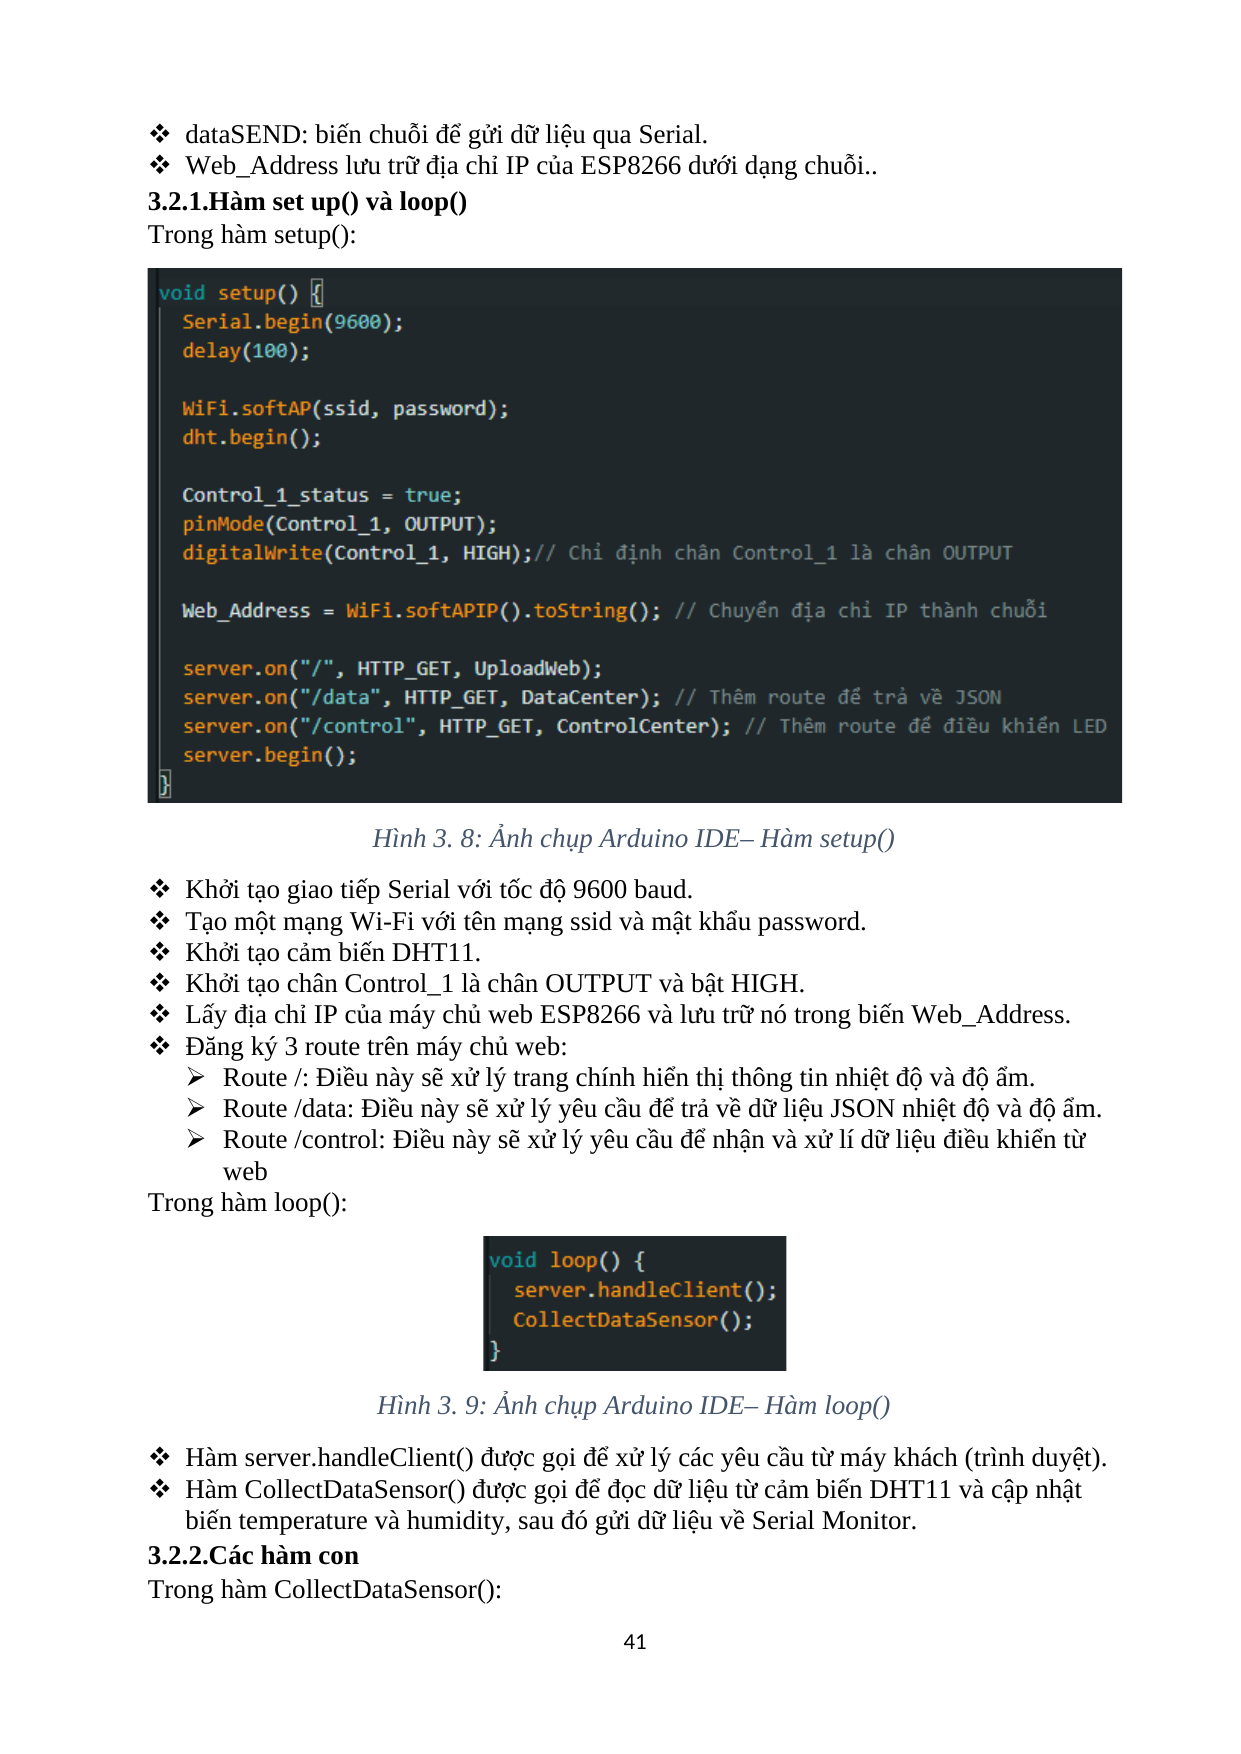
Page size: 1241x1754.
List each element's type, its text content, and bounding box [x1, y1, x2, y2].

picture [147, 268, 1123, 803]
list Đăng ký 3 route trên máy chủ web: [148, 1030, 1122, 1061]
text Trong hàm loop(): [148, 1186, 1122, 1217]
text Trong hàm CollectDataSensor(): [148, 1573, 1122, 1604]
list Route /control: Điều này sẽ xử lý yêu cầu để nhận và xử lí dữ liệu điều khiển từ web [185, 1124, 1122, 1186]
list Khởi tạo cảm biến DHT11. [148, 936, 1122, 967]
list Hàm server.handleClient() được gọi để xử lý các yêu cầu từ máy khách (trình duyệt). [148, 1441, 1122, 1473]
subtitle 3.2.1.Hàm set up() và loop() [148, 185, 1122, 216]
list Lấy địa chỉ IP của máy chủ web ESP8266 và lưu trữ nó trong biến Web_Address. [148, 999, 1122, 1030]
text Trong hàm setup(): [148, 218, 1122, 249]
list Tạo một mạng Wi-Fi với tên mạng ssid và mật khẩu password. [148, 905, 1122, 936]
list Khởi tạo giao tiếp Serial với tốc độ 9600 baud. [148, 874, 1122, 905]
list Route /: Điều này sẽ xử lý trang chính hiển thị thông tin nhiệt độ và độ ẩm. [185, 1061, 1122, 1092]
list dataSEND: biến chuỗi để gửi dữ liệu qua Serial. [148, 118, 1122, 149]
list Khởi tạo chân Control_1 là chân OUTPUT và bật HIGH. [148, 967, 1122, 999]
list Web_Address lưu trữ địa chỉ IP của ESP8266 dưới dạng chuỗi.. [148, 149, 1122, 181]
picture [483, 1236, 787, 1371]
subtitle 3.2.2.Các hàm con [148, 1539, 1122, 1570]
list Hàm CollectDataSensor() được gọi để đọc dữ liệu từ cảm biến DHT11 và cập nhật biến temperature và humidity, sau đó gửi dữ liệu về Serial Monitor. [148, 1473, 1122, 1535]
list Route /data: Điều này sẽ xử lý yêu cầu để trả về dữ liệu JSON nhiệt độ và độ ẩm. [185, 1092, 1122, 1124]
